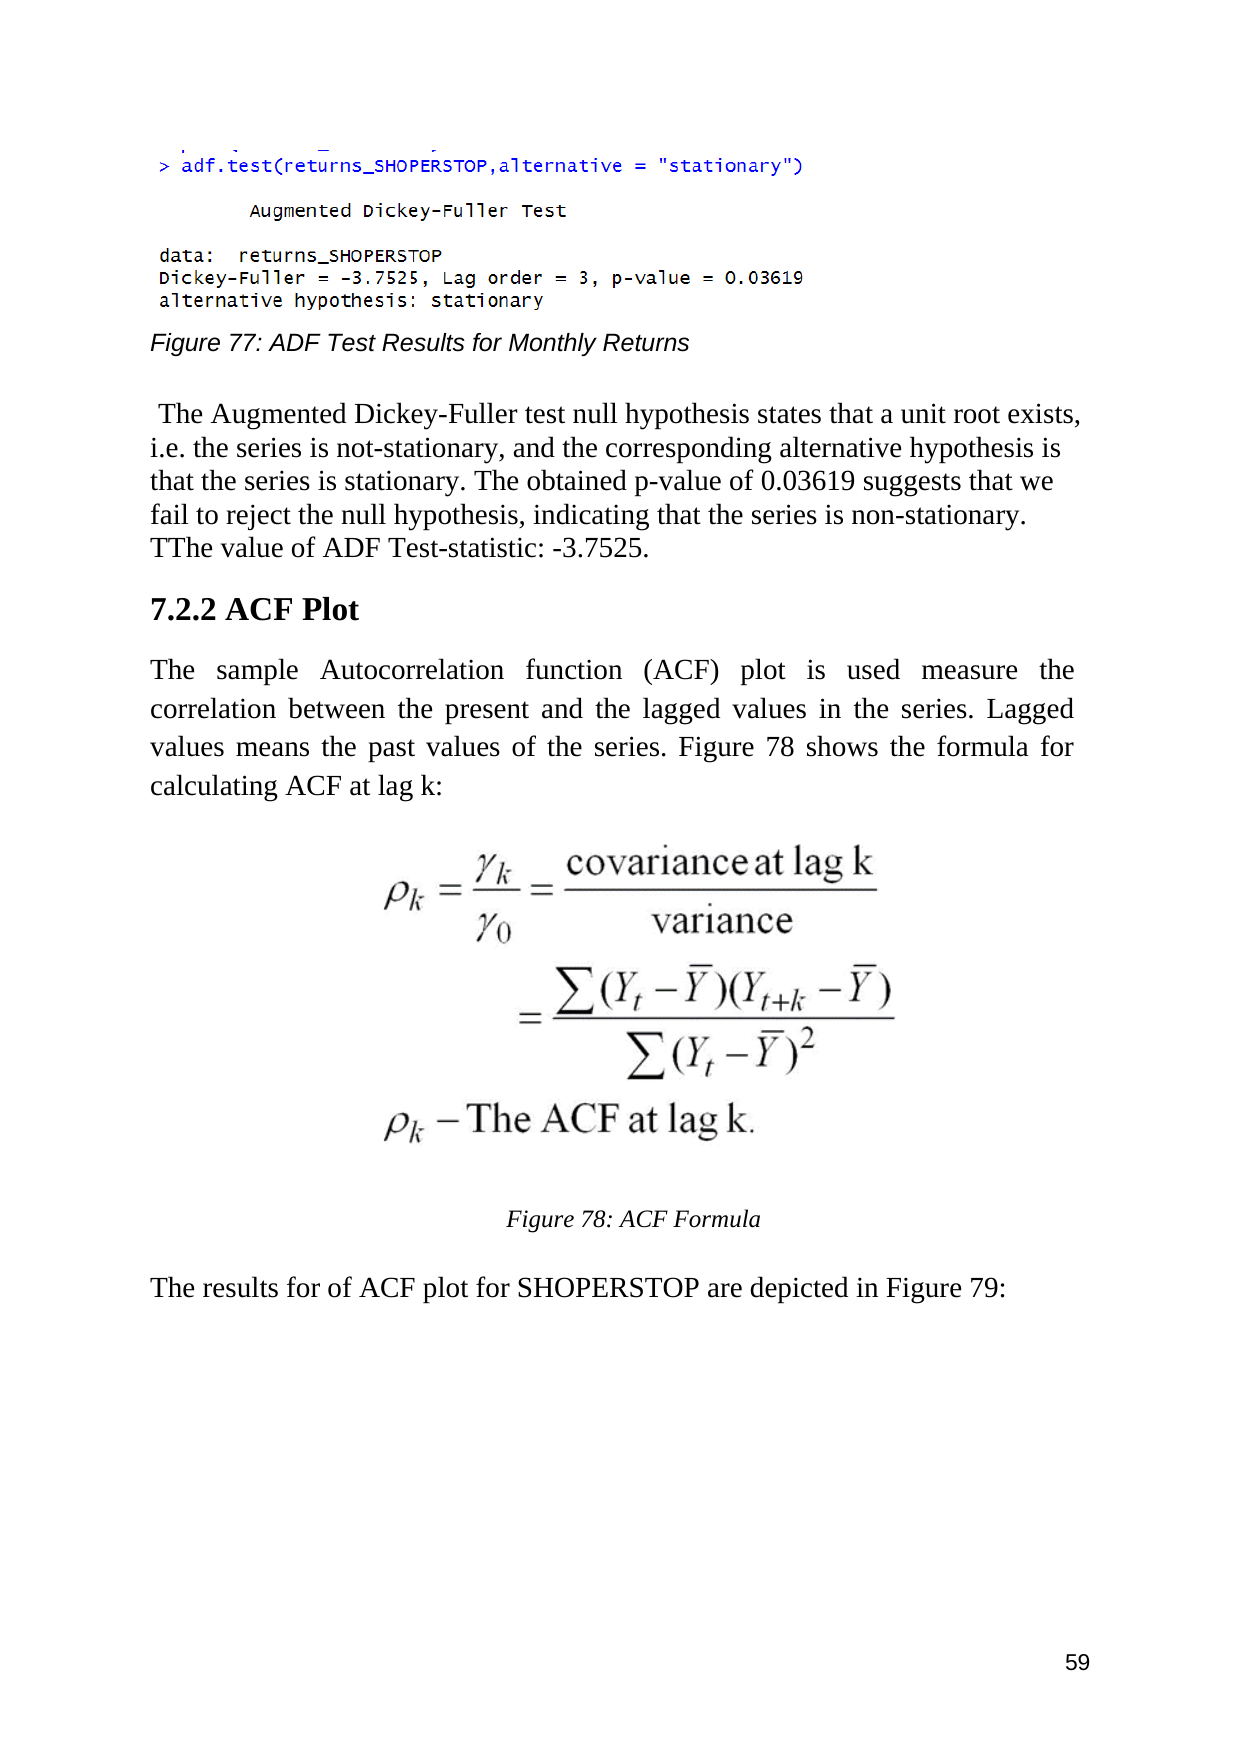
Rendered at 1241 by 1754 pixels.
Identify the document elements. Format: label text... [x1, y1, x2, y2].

text The Augmented Dickey-Fuller test null hypothesis states that a unit root exists, i.e. the series is not-stationary, and the corresponding alternative hypothesis is that the series is stationary. The obtained p-value of 0.03619 suggests that we fail to reject the null hypothesis, indicating that the series is non-stationary. TThe value of ADF Test-statistic: -3.7525. [150, 396, 1090, 564]
text 7.2.2 ACF Plot [150, 589, 1090, 627]
picture [150, 150, 895, 324]
text The results for of ACF plot for SHOPERSTOP are depicted in Figure 79: [150, 1270, 1076, 1304]
picture [383, 844, 897, 1146]
text The sample Autocorrelation function (ACF) plot is used measure the correlation between the present and the lagged values in the series. Lagged values means the past values of the series. Figure 78 shows the formula for calculating ACF at lag k: [150, 652, 1076, 802]
text Figure 78: ACF Formula [150, 1204, 1076, 1233]
